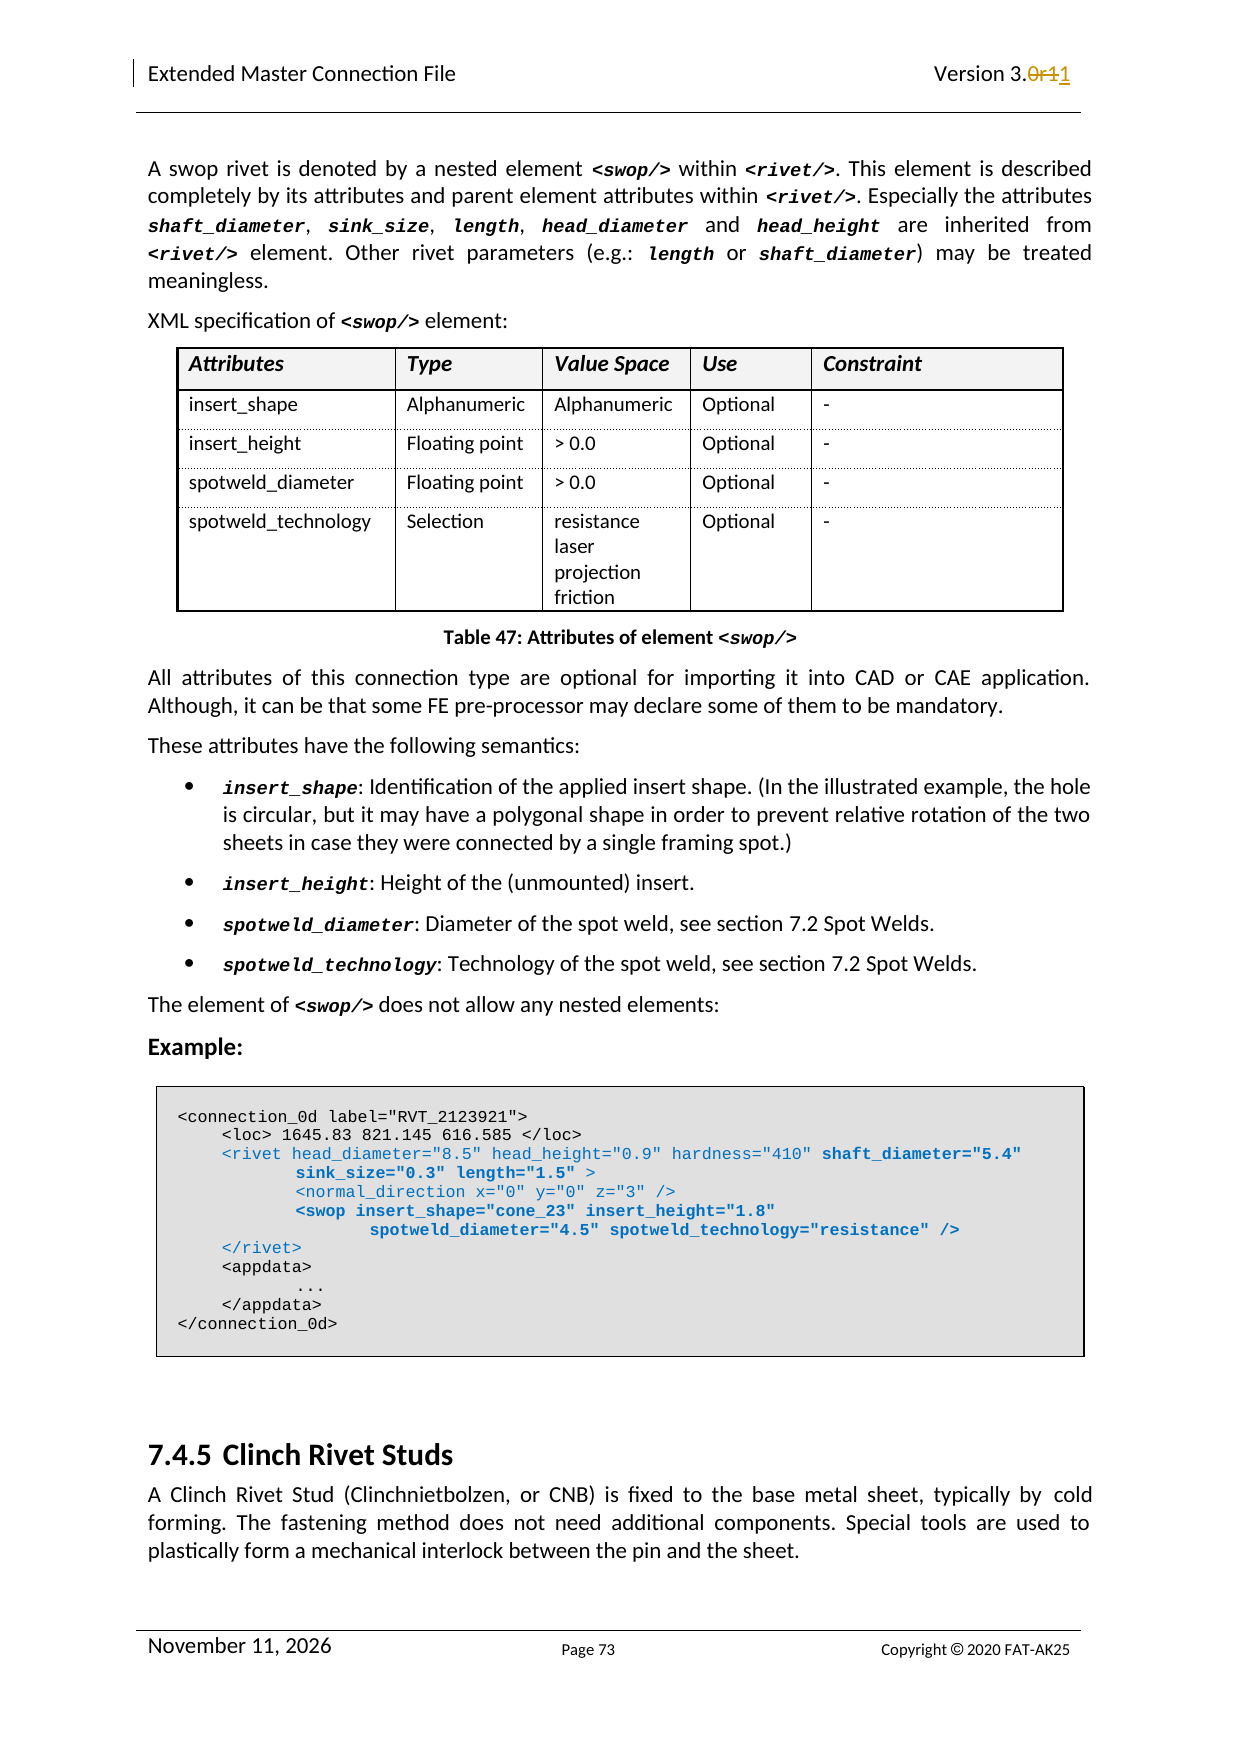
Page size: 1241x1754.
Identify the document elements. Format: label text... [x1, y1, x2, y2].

list spotweld_diameter: Diameter of the spot weld, see section 7.2 Spot Welds. [185, 909, 1092, 937]
text These attributes have the following semantics: [148, 731, 1092, 759]
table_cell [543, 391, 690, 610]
text <appdata> [157, 1256, 1083, 1275]
text Table 47: Attributes of element <swop/> [148, 624, 1092, 650]
text <rivet head_diameter="8.5" head_height="0.9" hardness="410" shaft_diameter="5.4" [157, 1143, 1083, 1162]
text All attributes of this connection type are optional for importing it into CAD or CAE application. Although, it can be that some FE pre-processor may declare some of them to be mandatory. [148, 663, 1092, 719]
text <loc> 1645.83 821.145 616.585 </loc> [157, 1124, 1083, 1143]
text A Clinch Rivet Stud (Clinchnietbolzen, or CNB) is fixed to the base metal sheet, typically by cold forming. The fastening method does not need additional components. Special tools are used to plastically form a mechanical interlock between the pin and the sheet. [148, 1480, 1092, 1564]
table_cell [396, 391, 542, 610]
list spotweld_technology: Technology of the spot weld, see section 7.2 Spot Welds. [185, 949, 1092, 978]
text A swop rivet is denoted by a nested element <swop/> within <rivet/>. This element is described completely by its attributes and parent element attributes within <rivet/>. Especially the attributes shaft_diameter, sink_size, length, head_diameter and head_height are inherited from <rivet/> element. Other rivet parameters (e.g.: length or shaft_diameter) may be treated meaningless. [148, 154, 1092, 294]
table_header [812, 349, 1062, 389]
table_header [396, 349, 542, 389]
list Example: [148, 1031, 1092, 1061]
text spotweld_diameter="4.5" spotweld_technology="resistance" /> [157, 1218, 1083, 1237]
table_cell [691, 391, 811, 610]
text </appdata> [157, 1293, 1083, 1312]
text XML specification of <swop/> element: [148, 306, 1092, 334]
list insert_shape: Identification of the applied insert shape. (In the illustrated example, the hole is circular, but it may have a polygonal shape in order to prevent relative rotation of the two sheets in case they were connected by a single framing spot.) [185, 772, 1092, 856]
list insert_height: Height of the (unmounted) insert. [185, 868, 1092, 897]
text <connection_0d label="RVT_2123921"> [157, 1105, 1083, 1124]
text <swop insert_shape="cone_23" insert_height="1.8" [157, 1199, 1083, 1218]
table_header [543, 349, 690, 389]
text </connection_0d> [157, 1312, 1083, 1331]
text ... [157, 1275, 1083, 1293]
text </rivet> [157, 1237, 1083, 1256]
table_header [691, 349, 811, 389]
list The element of <swop/> does not allow any nested elements: [148, 990, 1092, 1018]
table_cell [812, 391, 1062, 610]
text <normal_direction x="0" y="0" z="3" /> [157, 1180, 1083, 1199]
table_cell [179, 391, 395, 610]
text sink_size="0.3" length="1.5" > [157, 1162, 1083, 1180]
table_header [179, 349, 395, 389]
subtitle Clinch Rivet Studs [148, 1435, 1092, 1473]
